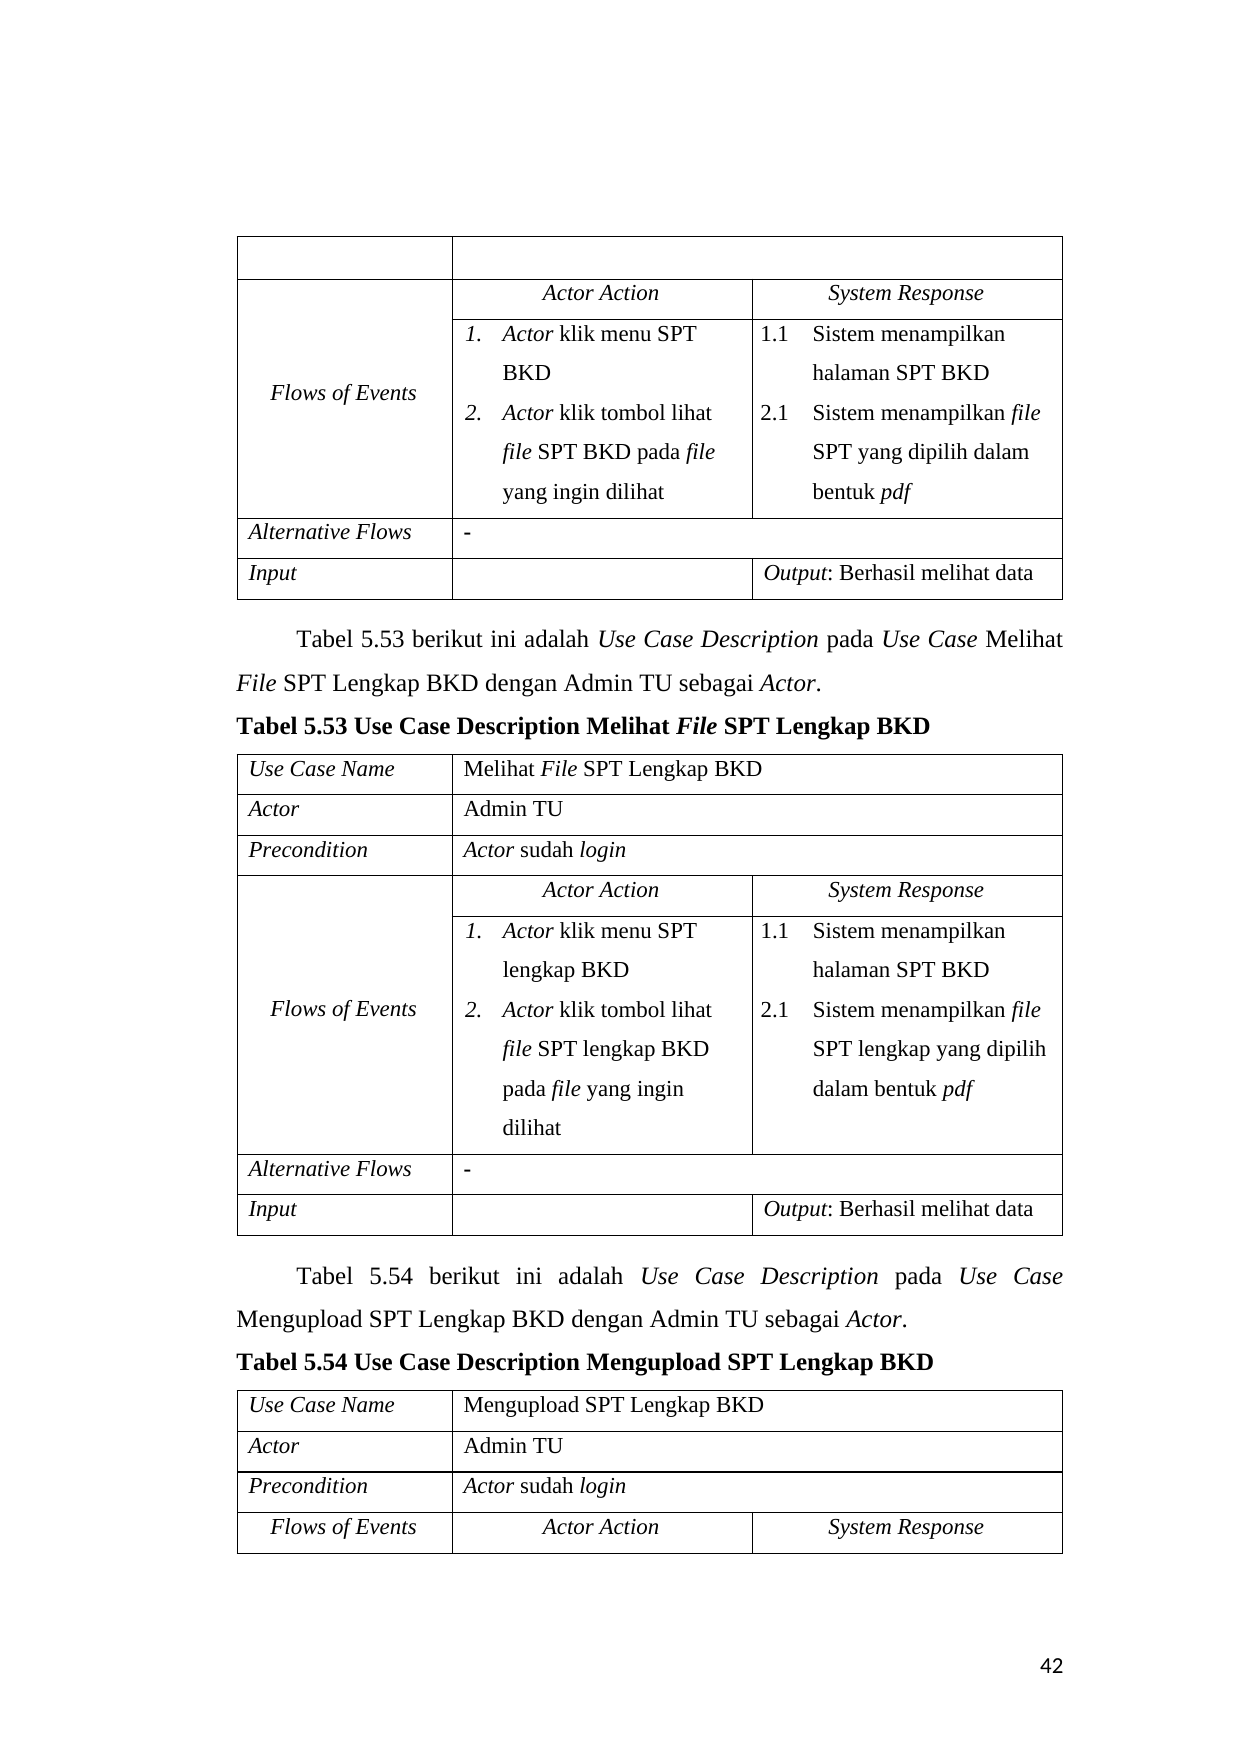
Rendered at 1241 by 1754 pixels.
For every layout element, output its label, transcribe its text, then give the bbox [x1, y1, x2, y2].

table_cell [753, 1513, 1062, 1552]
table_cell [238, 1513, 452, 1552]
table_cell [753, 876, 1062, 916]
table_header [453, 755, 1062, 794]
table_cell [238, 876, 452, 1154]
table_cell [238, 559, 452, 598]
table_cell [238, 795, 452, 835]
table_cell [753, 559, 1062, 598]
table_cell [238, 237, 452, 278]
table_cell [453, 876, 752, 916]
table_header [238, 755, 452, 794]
text Tabel 5.54 Use Case Description Mengupload SPT Lengkap BKD [236, 1347, 1063, 1376]
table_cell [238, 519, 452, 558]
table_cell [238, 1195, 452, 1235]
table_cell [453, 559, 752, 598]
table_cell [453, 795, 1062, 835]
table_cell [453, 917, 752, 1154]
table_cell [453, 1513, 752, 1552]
text Tabel 5.53 berikut ini adalah Use Case Description pada Use Case Melihat File SPT Lengkap BKD dengan Admin TU sebagai Actor. [236, 624, 1063, 696]
text Tabel 5.53 Use Case Description Melihat File SPT Lengkap BKD [236, 711, 1063, 739]
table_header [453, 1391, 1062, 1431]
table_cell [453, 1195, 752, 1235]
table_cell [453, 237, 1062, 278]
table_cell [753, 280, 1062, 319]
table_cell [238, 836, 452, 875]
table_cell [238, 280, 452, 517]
text Tabel 5.54 berikut ini adalah Use Case Description pada Use Case Mengupload SPT Lengkap BKD dengan Admin TU sebagai Actor. [236, 1261, 1063, 1333]
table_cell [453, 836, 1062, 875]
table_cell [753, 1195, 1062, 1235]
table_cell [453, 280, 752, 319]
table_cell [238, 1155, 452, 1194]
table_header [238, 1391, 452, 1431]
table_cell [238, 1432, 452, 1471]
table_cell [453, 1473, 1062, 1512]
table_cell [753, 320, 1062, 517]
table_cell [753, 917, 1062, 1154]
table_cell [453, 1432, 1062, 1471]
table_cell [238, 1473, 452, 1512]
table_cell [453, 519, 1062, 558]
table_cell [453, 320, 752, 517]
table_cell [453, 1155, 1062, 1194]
